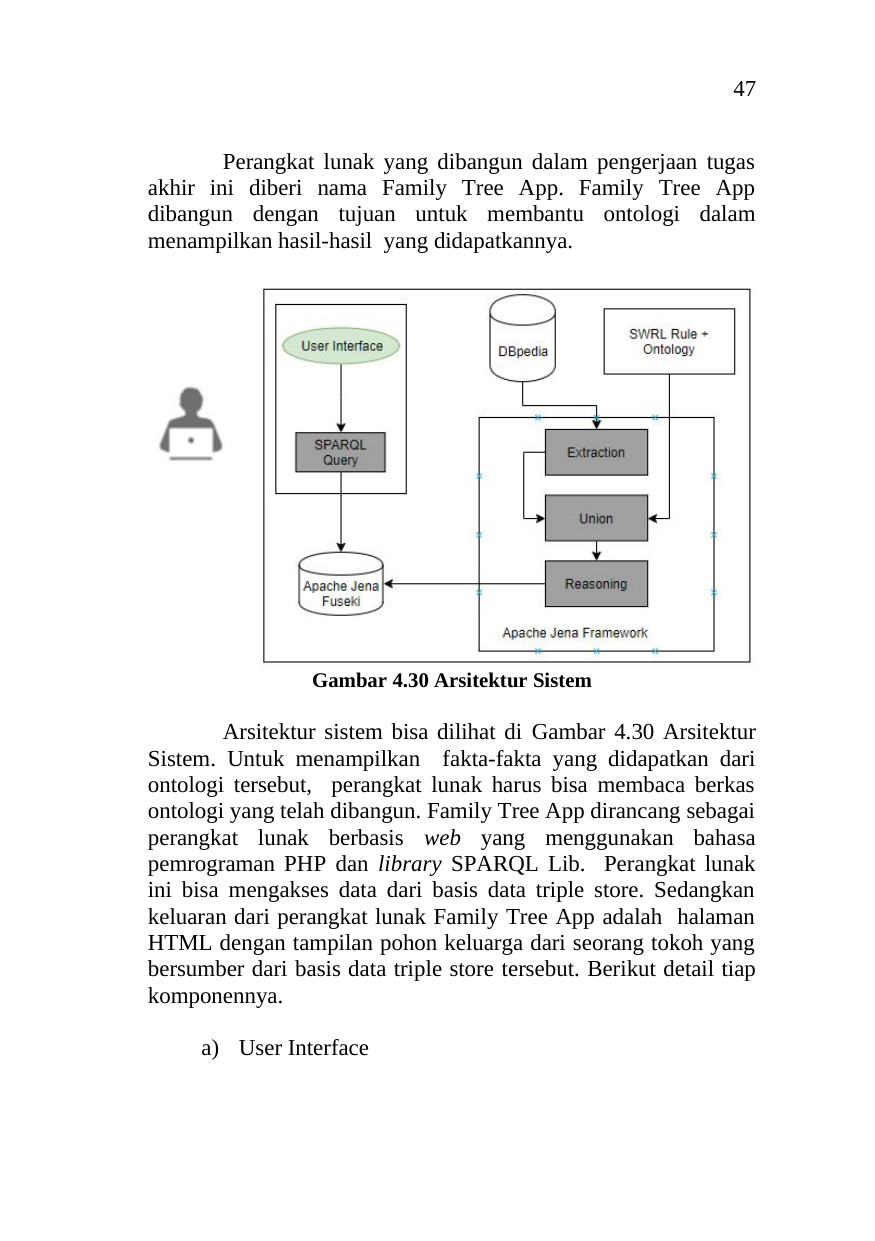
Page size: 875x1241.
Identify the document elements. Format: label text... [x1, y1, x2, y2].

text Perangkat lunak yang dibangun dalam pengerjaan tugas akhir ini diberi nama Family Tree App. Family Tree App dibangun dengan tujuan untuk membantu ontologi dalam menampilkan hasil-hasil yang didapatkannya. [148, 148, 756, 253]
list User Interface [201, 1034, 756, 1061]
picture [147, 279, 757, 668]
